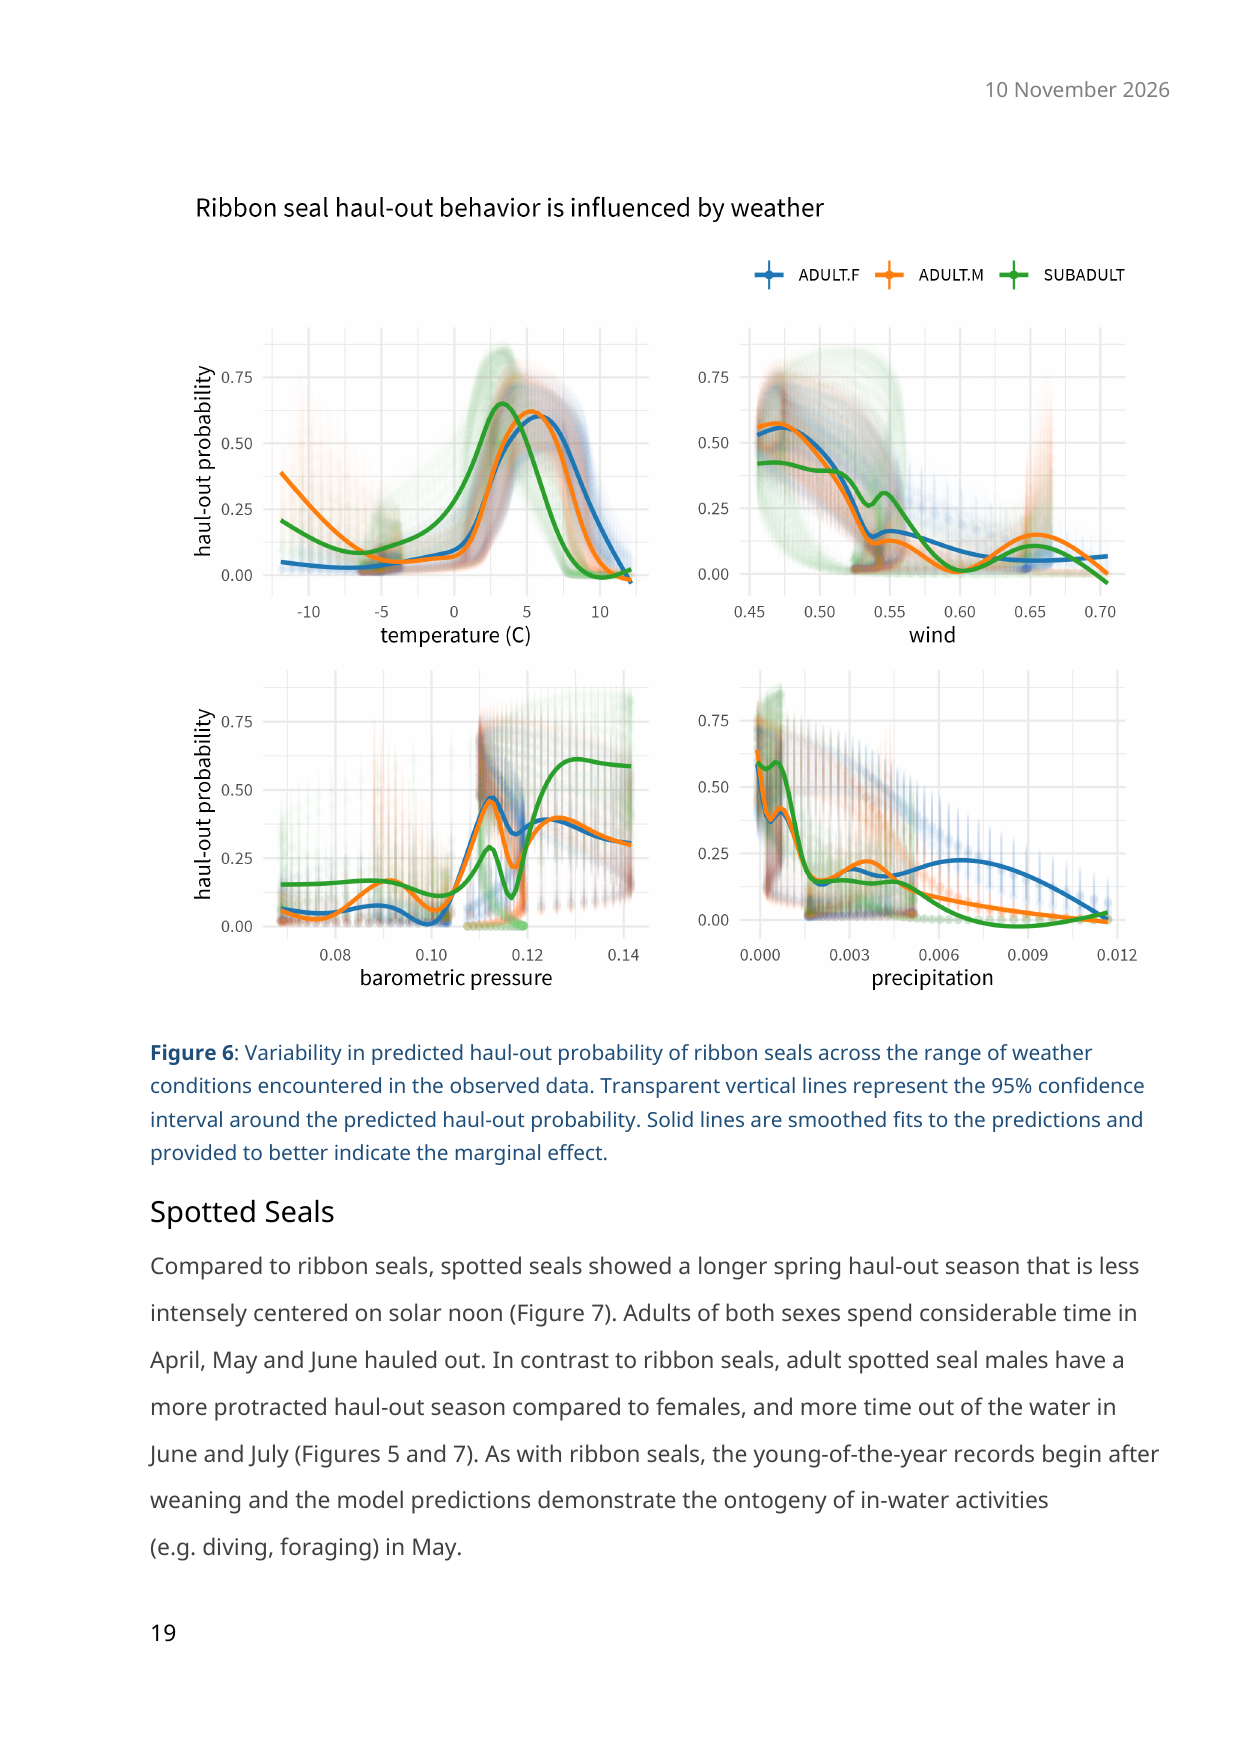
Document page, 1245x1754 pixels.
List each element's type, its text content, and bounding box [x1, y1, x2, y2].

subtitle Spotted Seals [150, 1192, 1170, 1231]
text Figure : Variability in predicted haul-out probability of ribbon seals across the range of weather conditions encountered in the observed data. Transparent vertical lines represent the 95% confidence interval around the predicted haul-out probability. Solid lines are smoothed fits to the predictions and provided to better indicate the marginal effect. [150, 1033, 1170, 1167]
text Compared to ribbon seals, spotted seals showed a longer spring haul-out season that is less intensely centered on solar noon (Figure ). Adults of both sexes spend considerable time in April, May and June hauled out. In contrast to ribbon seals, adult spotted seal males have a more protracted haul-out season compared to females, and more time out of the water in June and July (Figures and ). As with ribbon seals, the young-of-the-year records begin after weaning and the model predictions demonstrate the ontogeny of in-water activities (e.g. diving, foraging) in May. [150, 1250, 1170, 1563]
picture [172, 187, 1148, 1013]
